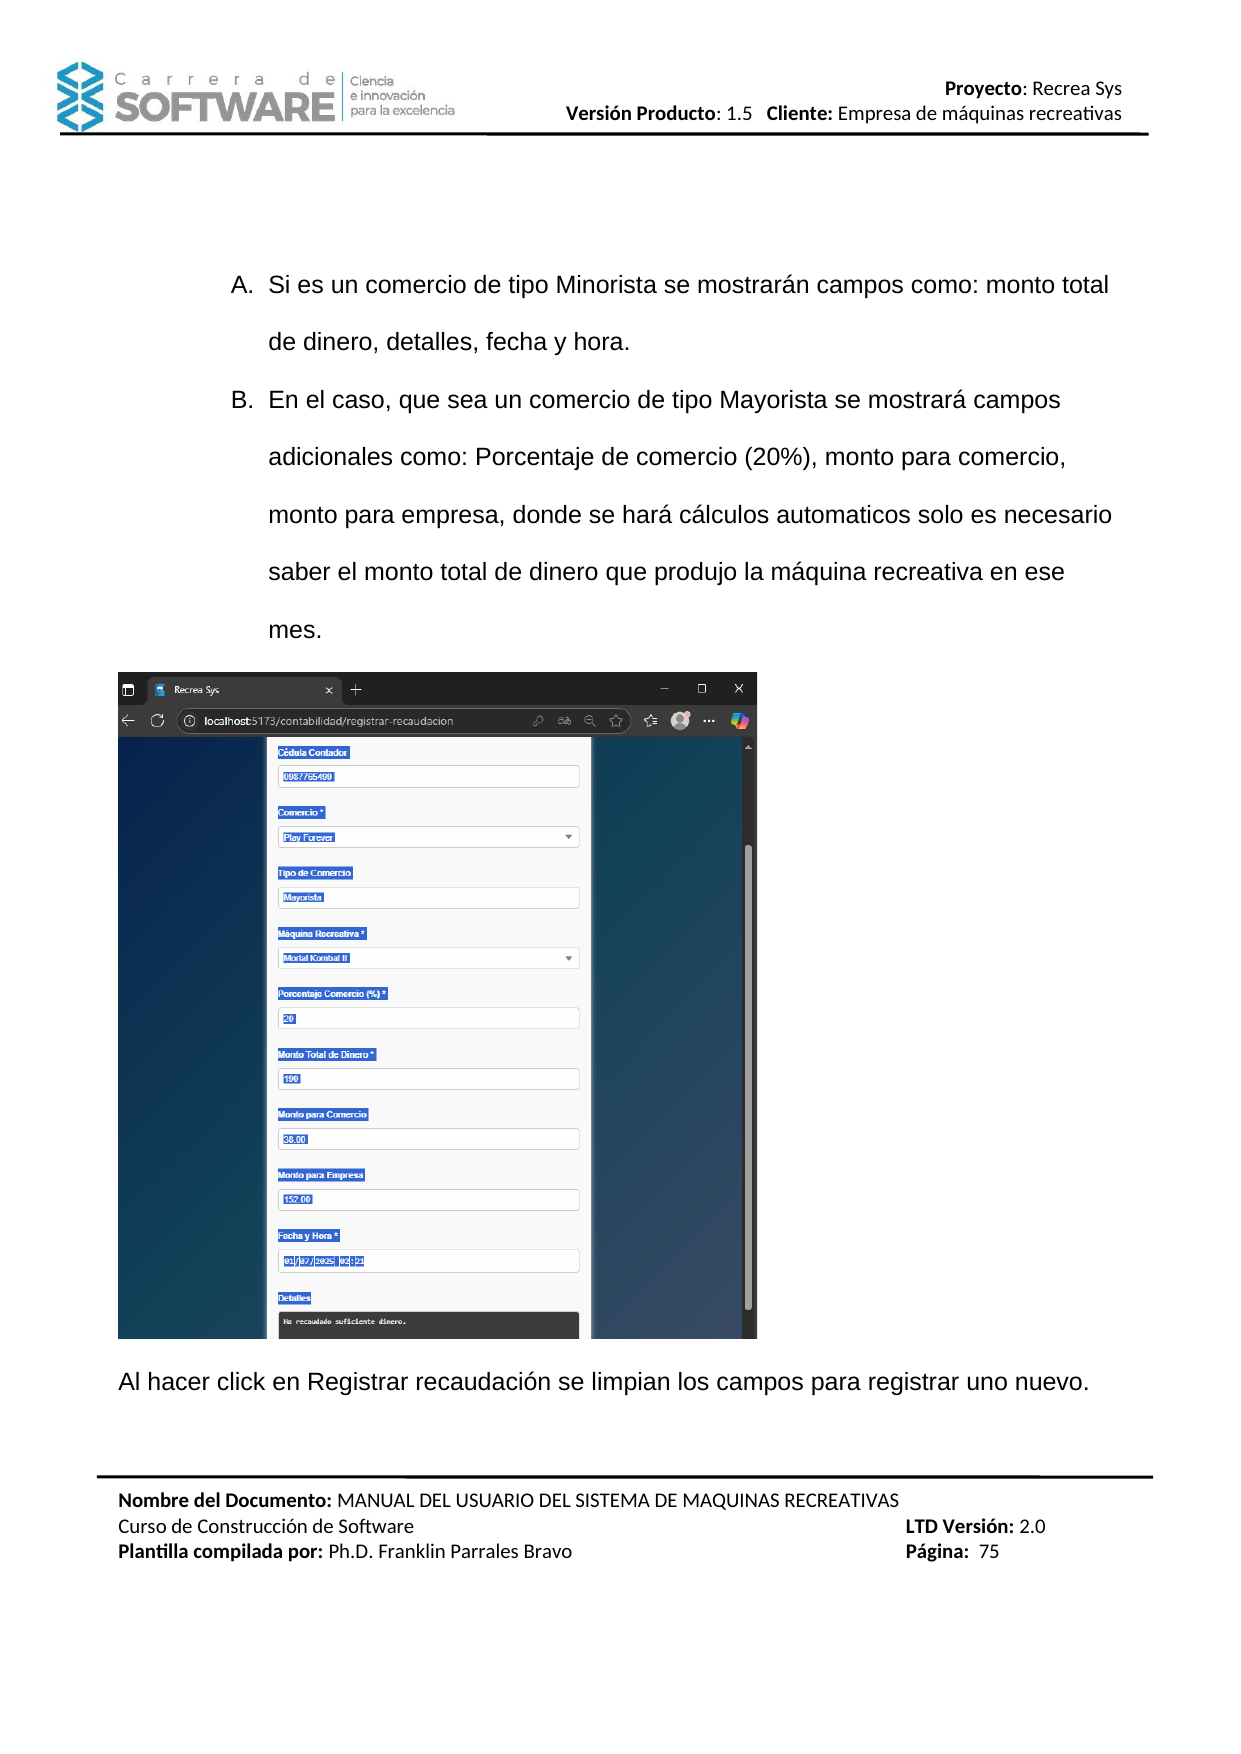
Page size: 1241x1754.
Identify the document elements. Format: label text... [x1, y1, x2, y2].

list En el caso, que sea un comercio de tipo Mayorista se mostrará campos adicionales como: Porcentaje de comercio (20%), monto para comercio, monto para empresa, donde se hará cálculos automaticos solo es necesario saber el monto total de dinero que produjo la máquina recreativa en ese mes. [231, 384, 1122, 643]
list Si es un comercio de tipo Minorista se mostrarán campos como: monto total de dinero, detalles, fecha y hora. [231, 269, 1122, 356]
picture [118, 672, 758, 1339]
picture [46, 46, 461, 154]
text Al hacer click en Registrar recaudación se limpian los campos para registrar uno nuevo. [118, 1367, 1122, 1396]
